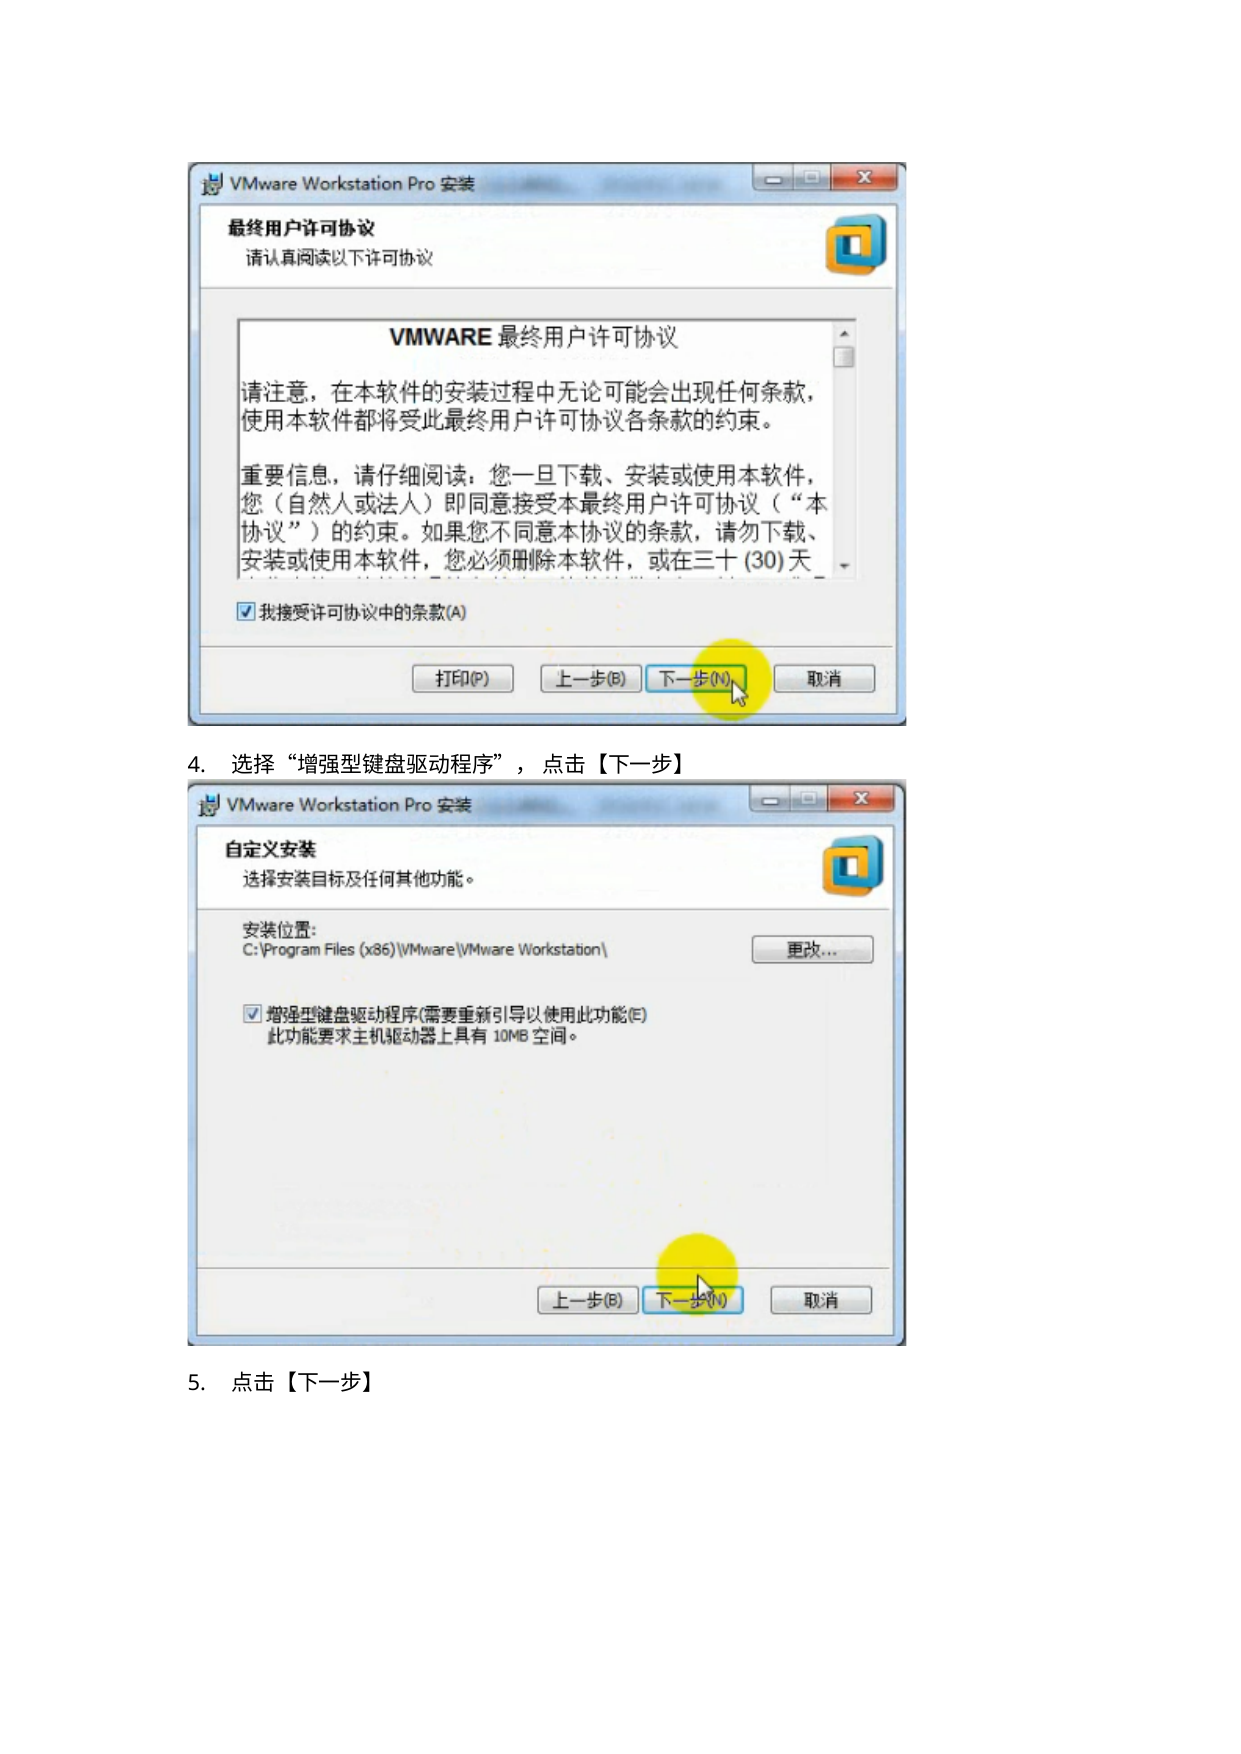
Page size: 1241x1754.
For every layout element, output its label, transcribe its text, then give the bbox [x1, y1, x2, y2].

picture [187, 779, 907, 1346]
list 选择“增强型键盘驱动程序”， 点击【下一步】 [187, 747, 1053, 779]
picture [187, 162, 907, 726]
list 点击【下一步】 [187, 1364, 1053, 1397]
